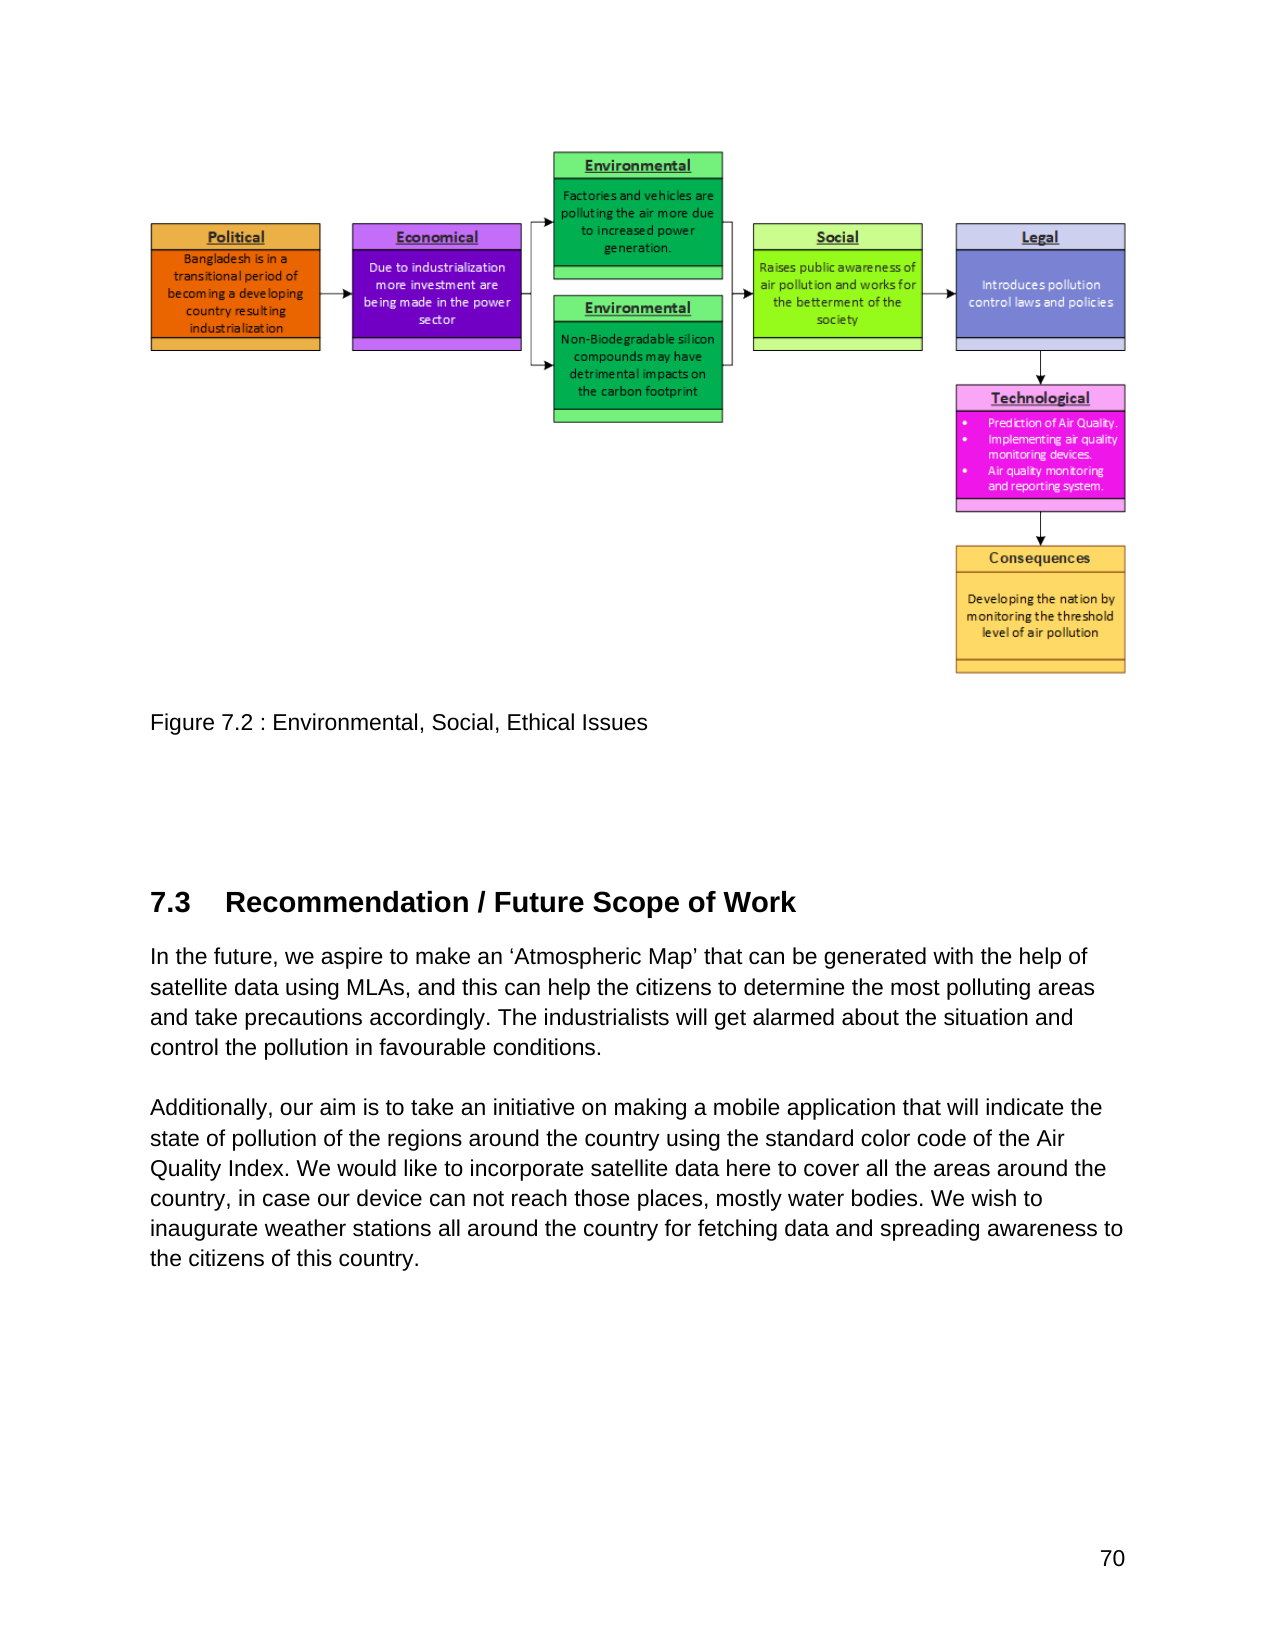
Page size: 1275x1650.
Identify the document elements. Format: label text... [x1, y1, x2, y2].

text Figure 7.2 : Environmental, Social, Ethical Issues [150, 709, 1125, 735]
text In the future, we aspire to make an ‘Atmospheric Map’ that can be generated with the help of satellite data using MLAs, and this can help the citizens to determine the most polluting areas and take precautions accordingly. The industrialists will get alarmed about the situation and control the pollution in favourable conditions. [150, 943, 1125, 1060]
subtitle 7.3 Recommendation / Future Scope of Work [150, 885, 1125, 918]
text Additionally, our aim is to take an initiative on making a mobile application that will indicate the state of pollution of the regions around the country using the standard color code of the Air Quality Index. We would like to incorporate satellite data here to cover all the areas around the country, in case our device can not reach those places, mostly water bodies. We wish to inaugurate weather stations all around the country for fetching data and spreading awareness to the citizens of this country. [150, 1094, 1125, 1272]
picture [150, 150, 1129, 675]
